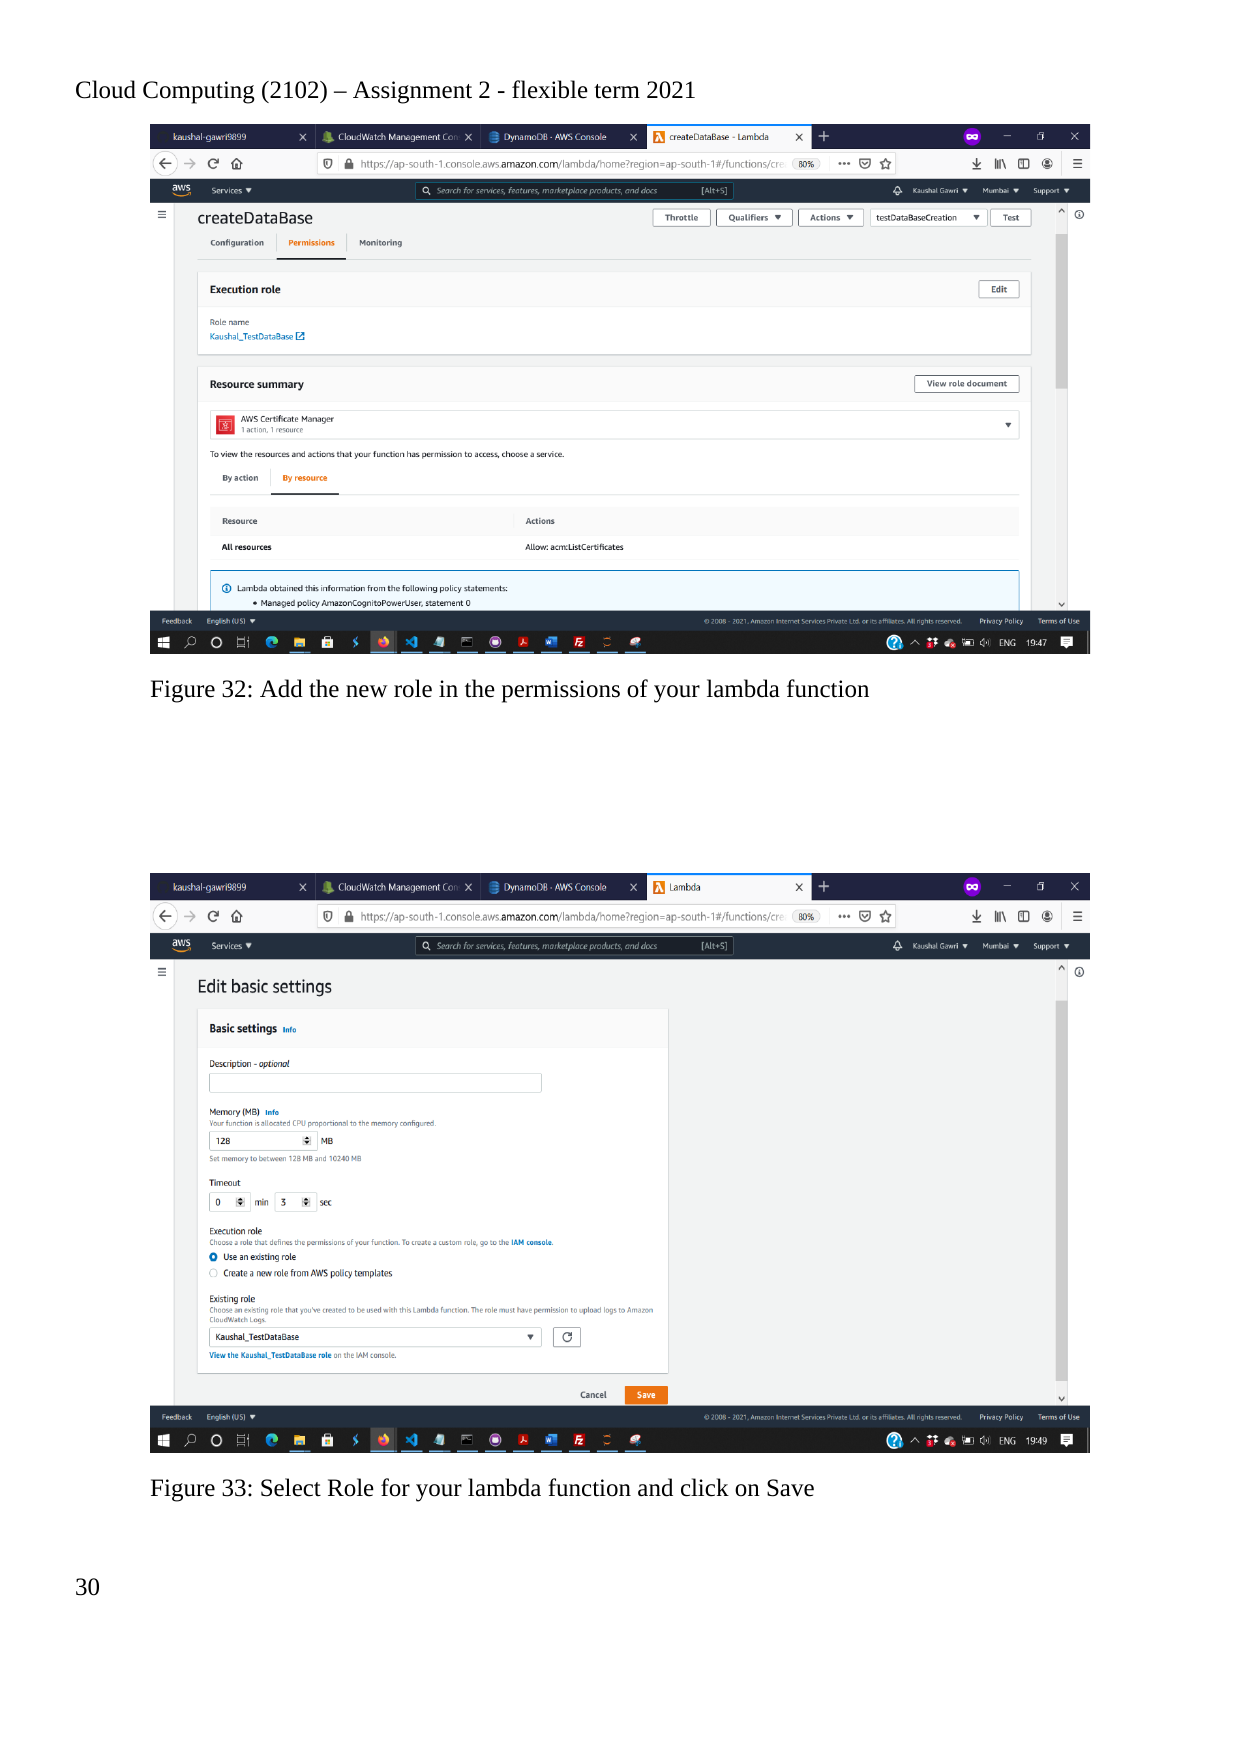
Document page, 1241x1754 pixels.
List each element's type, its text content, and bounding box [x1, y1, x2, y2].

text Figure 33: Select Role for your lambda function and click on Save [75, 1473, 1165, 1502]
text Figure 32: Add the new role in the permissions of your lambda function [75, 674, 1165, 703]
picture [150, 873, 1090, 1453]
picture [150, 124, 1091, 654]
